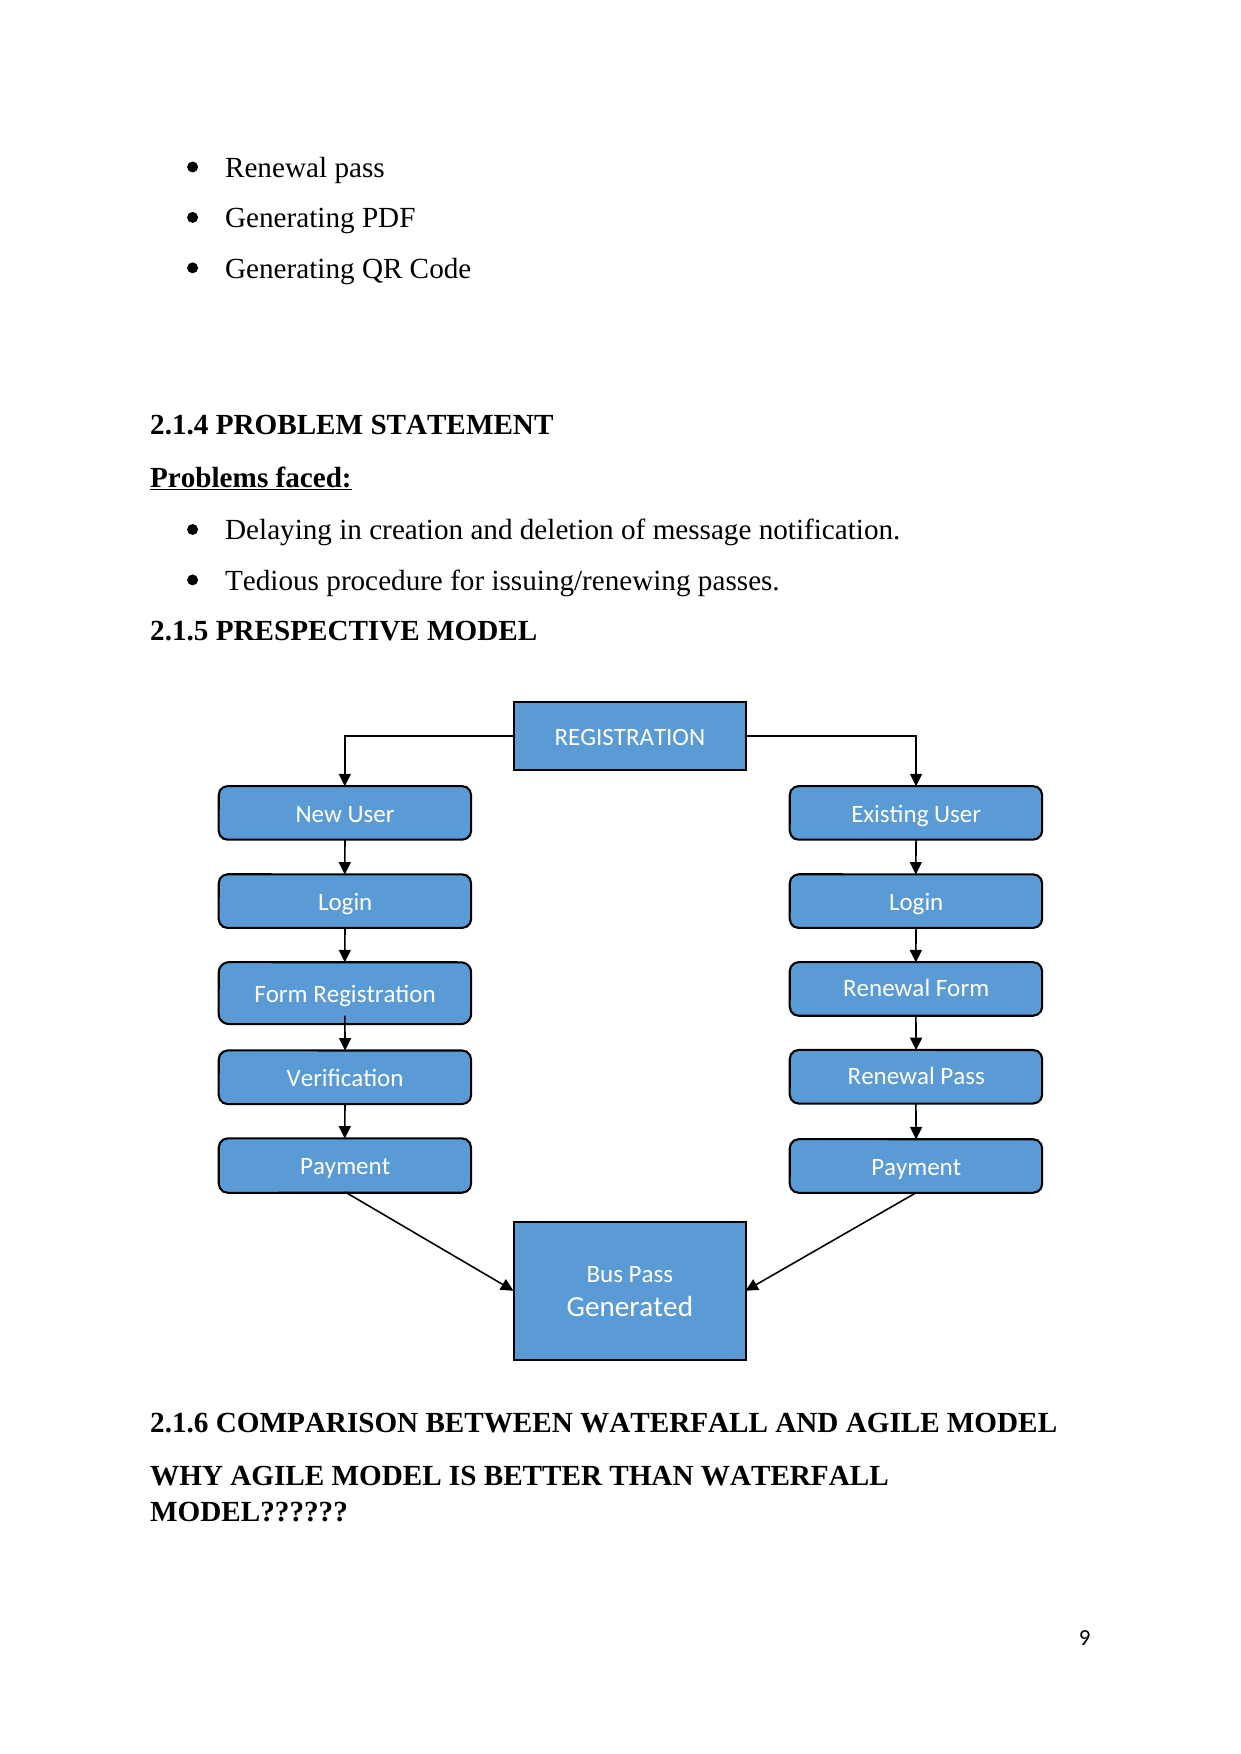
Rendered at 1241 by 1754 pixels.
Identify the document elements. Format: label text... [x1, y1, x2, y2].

list Tedious procedure for issuing/renewing passes. [187, 563, 1090, 597]
list Renewal pass [187, 150, 1090, 184]
text Problems faced: [150, 460, 1090, 493]
list Generating QR Code [187, 251, 1090, 284]
list Generating PDF [187, 200, 1090, 234]
text 2.1.6 COMPARISON BETWEEN WATERFALL AND AGILE MODEL [150, 1406, 1090, 1439]
text 2.1.5 PRESPECTIVE MODEL [150, 613, 1090, 647]
text 2.1.4 PROBLEM STATEMENT [150, 407, 1090, 440]
list Delaying in creation and deletion of message notification. [187, 512, 1090, 546]
text WHY AGILE MODEL IS BETTER THAN WATERFALL MODEL?????? [150, 1458, 1090, 1528]
